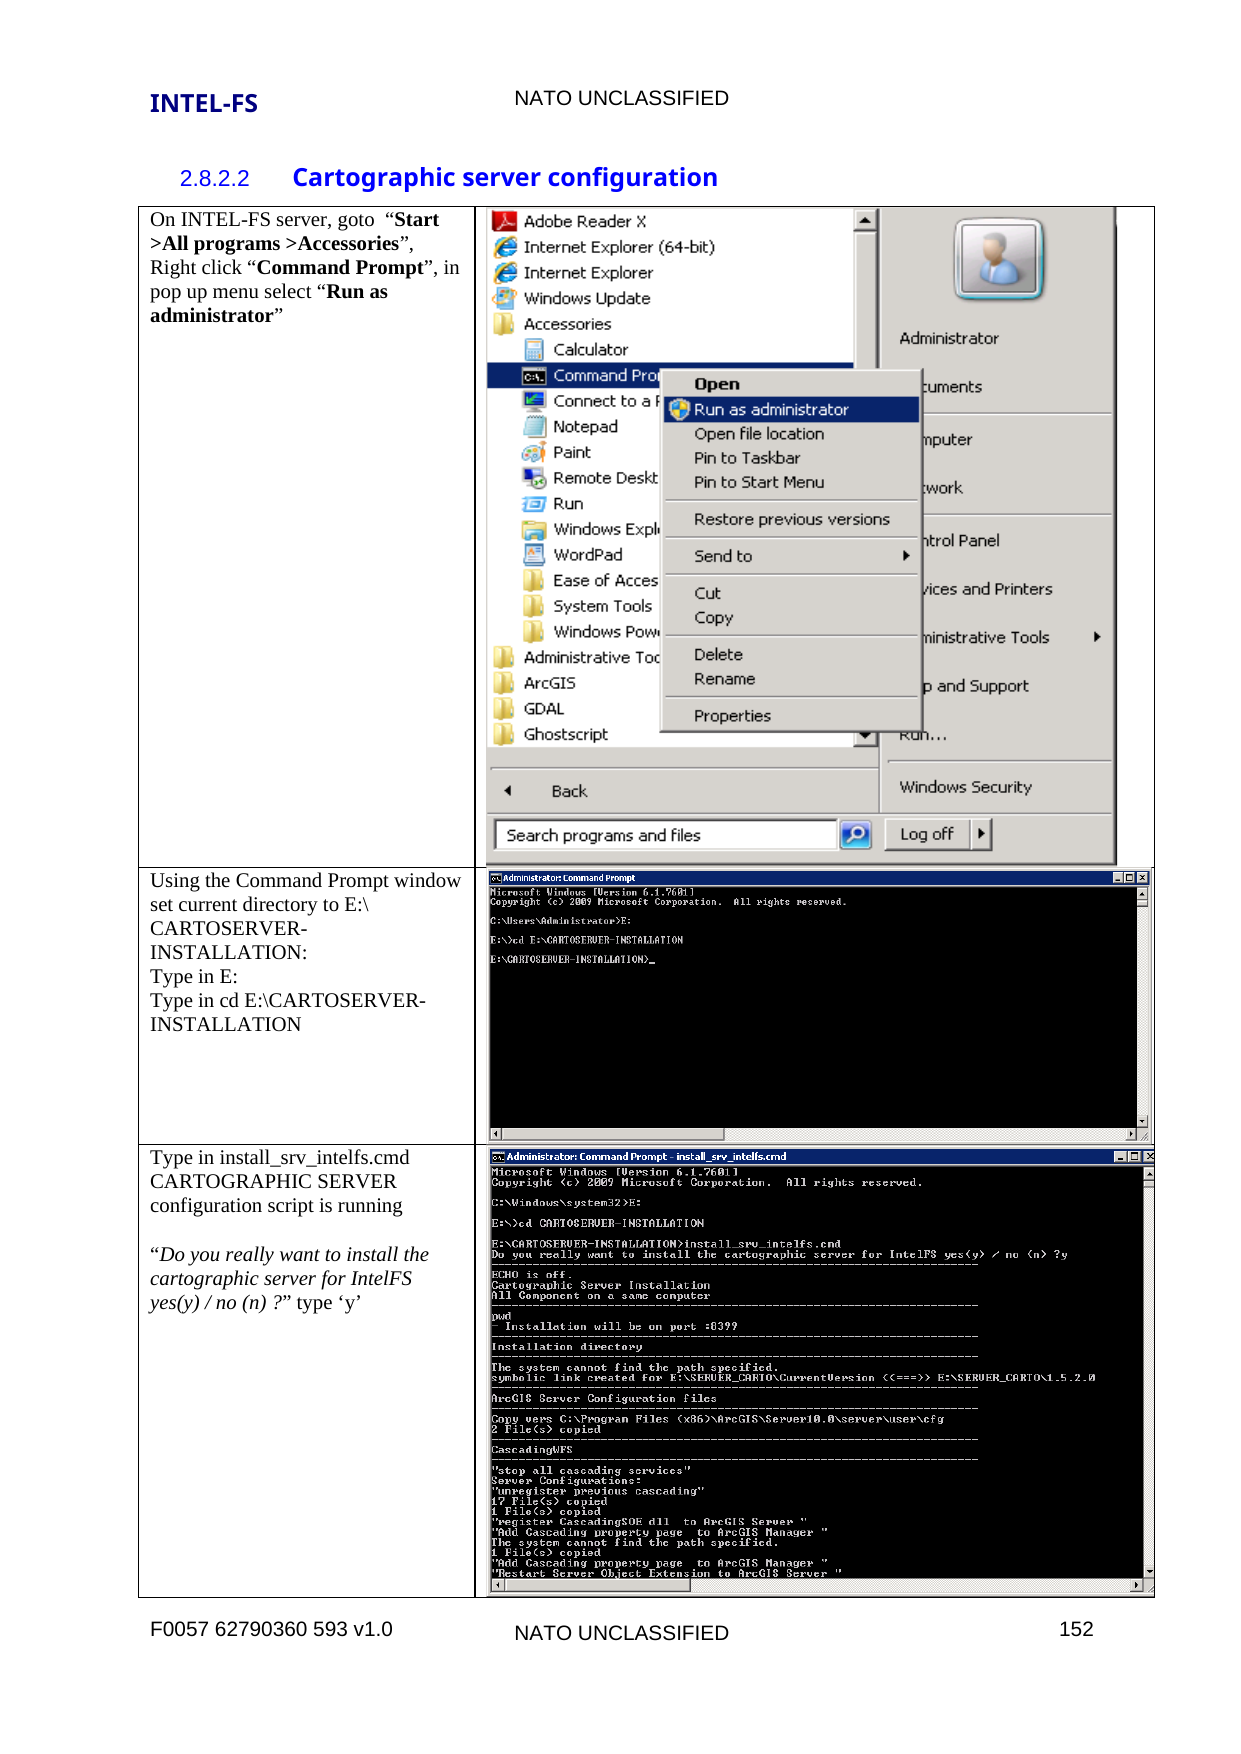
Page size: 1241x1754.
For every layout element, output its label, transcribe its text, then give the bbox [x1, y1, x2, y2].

table_cell Using the Command Prompt window set current directory to E:\CARTOSERVER-INSTALLATION: Type in E: Type in cd E:\CARTOSERVER-INSTALLATION [139, 868, 474, 1144]
picture [486, 207, 1154, 1597]
table_header [1118, 207, 1154, 867]
table_cell [476, 1145, 486, 1597]
subtitle Cartographic server configuration [179, 159, 1090, 193]
table_header On INTEL-FS server, goto “Start >All programs >Accessories”, Right click “Command Prompt”, in pop up menu select “Run as administrator” [139, 207, 474, 867]
table_cell Type in install_srv_intelfs.cmd CARTOGRAPHIC SERVER configuration script is running “Do you really want to install the cartographic server for IntelFS yes(y) / no (n) ?” type ‘y’ [139, 1145, 474, 1597]
table_header [476, 207, 486, 867]
table_cell [476, 868, 486, 1144]
